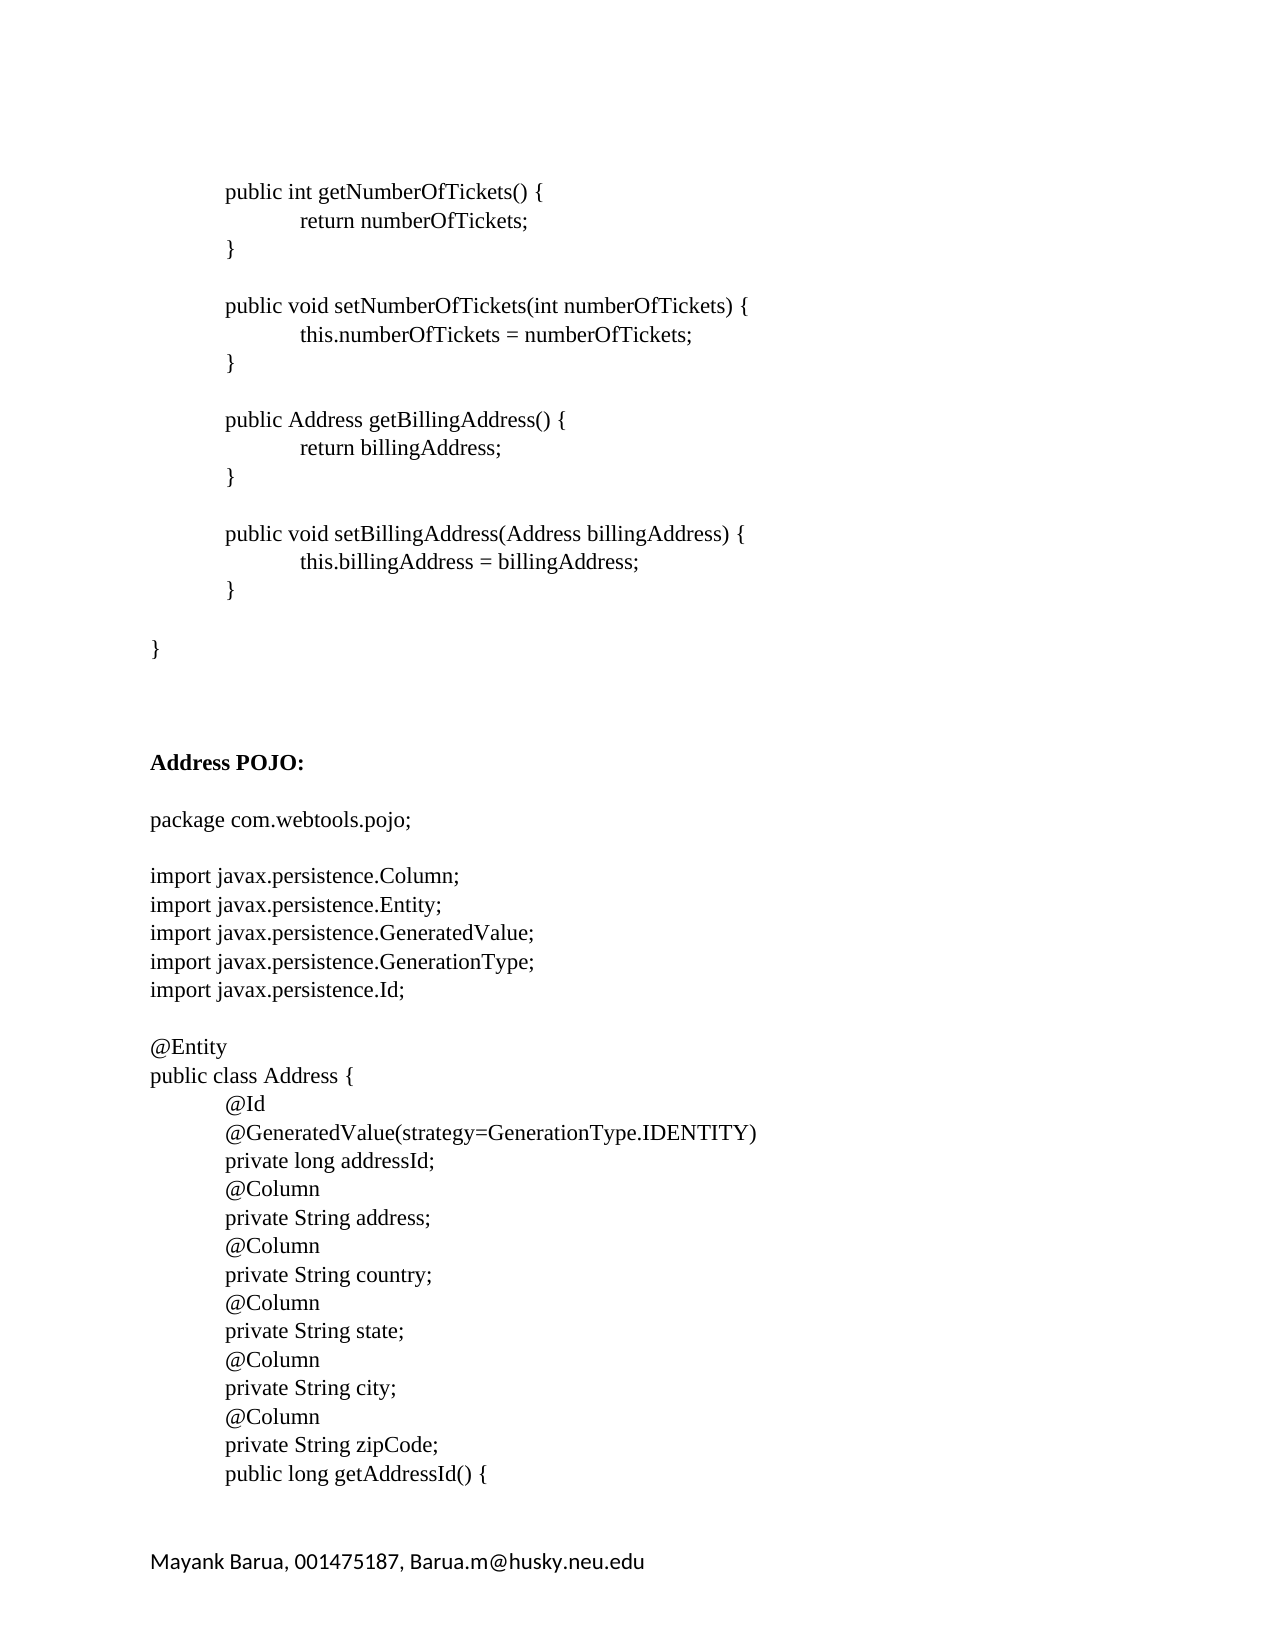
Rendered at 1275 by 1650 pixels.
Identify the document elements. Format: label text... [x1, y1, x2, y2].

text @GeneratedValue(strategy=GenerationType.IDENTITY) [150, 1118, 1125, 1145]
text import javax.persistence.Column; [150, 863, 1125, 889]
text private String address; [150, 1204, 1125, 1230]
text @Id [150, 1090, 1125, 1116]
text return billingAddress; [150, 434, 1125, 461]
text private long addressId; [150, 1147, 1125, 1173]
text @Column [150, 1289, 1125, 1316]
text } [150, 349, 1125, 375]
text this.billingAddress = billingAddress; [150, 548, 1125, 574]
text Address POJO: [150, 749, 1125, 775]
text private String state; [150, 1318, 1125, 1344]
text @Entity [150, 1033, 1125, 1059]
text public int getNumberOfTickets() { [150, 178, 1125, 205]
text public void setBillingAddress(Address billingAddress) { [150, 520, 1125, 546]
text return numberOfTickets; [150, 207, 1125, 233]
text this.numberOfTickets = numberOfTickets; [150, 321, 1125, 347]
text } [150, 577, 1125, 603]
text private String city; [150, 1374, 1125, 1401]
text } [150, 463, 1125, 489]
text public Address getBillingAddress() { [150, 406, 1125, 432]
text @Column [150, 1232, 1125, 1259]
text private String country; [150, 1261, 1125, 1287]
text public void setNumberOfTickets(int numberOfTickets) { [150, 292, 1125, 318]
text import javax.persistence.Entity; [150, 891, 1125, 917]
text @Column [150, 1346, 1125, 1372]
text @Column [150, 1403, 1125, 1429]
text public long getAddressId() { [150, 1460, 1125, 1486]
text @Column [150, 1175, 1125, 1202]
text import javax.persistence.Id; [150, 976, 1125, 1003]
text import javax.persistence.GeneratedValue; [150, 919, 1125, 946]
text import javax.persistence.GenerationType; [150, 948, 1125, 974]
text private String zipCode; [150, 1431, 1125, 1458]
text public class Address { [150, 1062, 1125, 1088]
text package com.webtools.pojo; [150, 806, 1125, 832]
text } [150, 235, 1125, 262]
text } [150, 635, 1125, 661]
